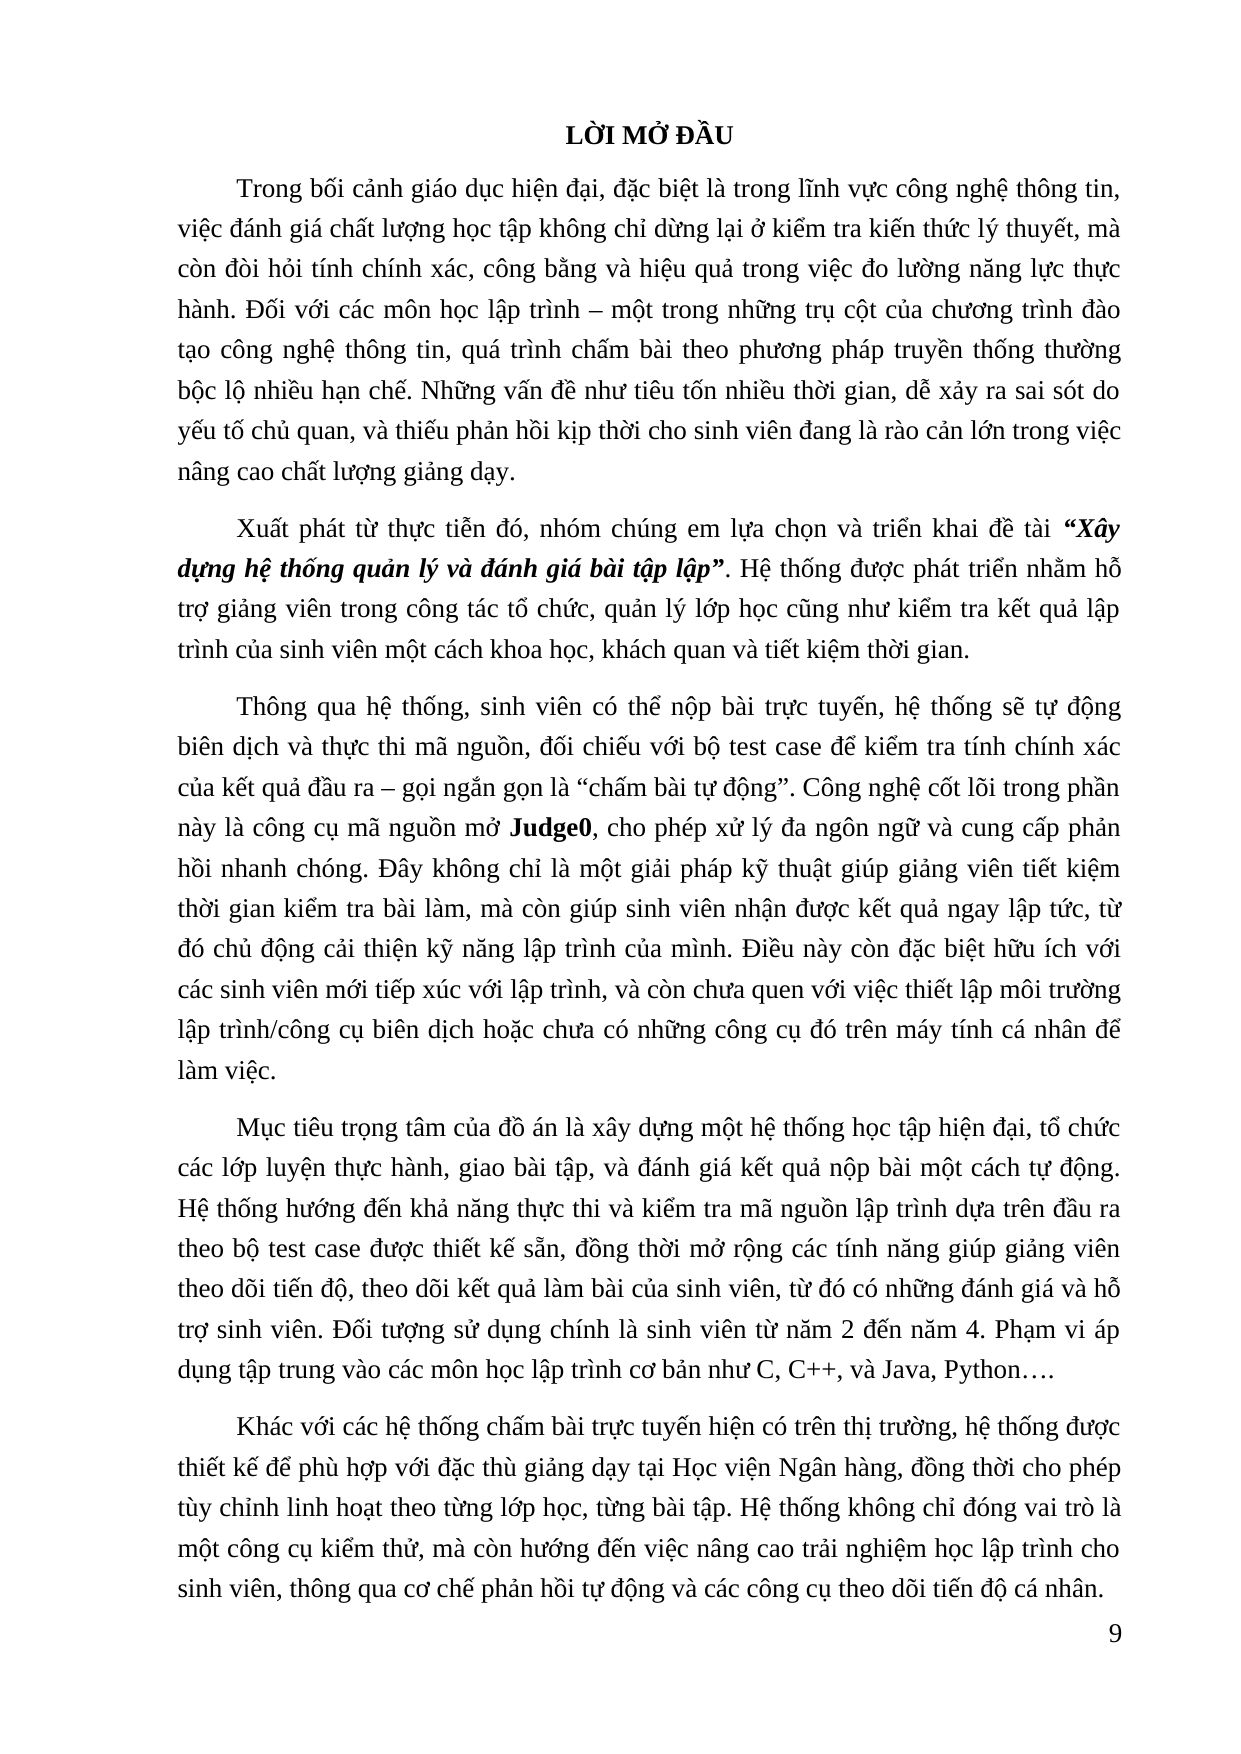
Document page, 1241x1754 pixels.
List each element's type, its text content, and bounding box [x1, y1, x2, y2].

text Khác với các hệ thống chấm bài trực tuyến hiện có trên thị trường, hệ thống được thiết kế để phù hợp với đặc thù giảng dạy tại Học viện Ngân hàng, đồng thời cho phép tùy chỉnh linh hoạt theo từng lớp học, từng bài tập. Hệ thống không chỉ đóng vai trò là một công cụ kiểm thử, mà còn hướng đến việc nâng cao trải nghiệm học lập trình cho sinh viên, thông qua cơ chế phản hồi tự động và các công cụ theo dõi tiến độ cá nhân. [177, 1410, 1122, 1603]
text Thông qua hệ thống, sinh viên có thể nộp bài trực tuyến, hệ thống sẽ tự động biên dịch và thực thi mã nguồn, đối chiếu với bộ test case để kiểm tra tính chính xác của kết quả đầu ra – gọi ngắn gọn là “chấm bài tự động”. Công nghệ cốt lõi trong phần này là công cụ mã nguồn mở Judge0, cho phép xử lý đa ngôn ngữ và cung cấp phản hồi nhanh chóng. Đây không chỉ là một giải pháp kỹ thuật giúp giảng viên tiết kiệm thời gian kiểm tra bài làm, mà còn giúp sinh viên nhận được kết quả ngay lập tức, từ đó chủ động cải thiện kỹ năng lập trình của mình. Điều này còn đặc biệt hữu ích với các sinh viên mới tiếp xúc với lập trình, và còn chưa quen với việc thiết lập môi trường lập trình/công cụ biên dịch hoặc chưa có những công cụ đó trên máy tính cá nhân để làm việc. [177, 690, 1122, 1085]
subtitle LỜI MỞ ĐẦU [177, 119, 1122, 150]
text Mục tiêu trọng tâm của đồ án là xây dựng một hệ thống học tập hiện đại, tổ chức các lớp luyện thực hành, giao bài tập, và đánh giá kết quả nộp bài một cách tự động. Hệ thống hướng đến khả năng thực thi và kiểm tra mã nguồn lập trình dựa trên đầu ra theo bộ test case được thiết kế sẵn, đồng thời mở rộng các tính năng giúp giảng viên theo dõi tiến độ, theo dõi kết quả làm bài của sinh viên, từ đó có những đánh giá và hỗ trợ sinh viên. Đối tượng sử dụng chính là sinh viên từ năm 2 đến năm 4. Phạm vi áp dụng tập trung vào các môn học lập trình cơ bản như C, C++, và Java, Python…. [177, 1111, 1122, 1384]
text Trong bối cảnh giáo dục hiện đại, đặc biệt là trong lĩnh vực công nghệ thông tin, việc đánh giá chất lượng học tập không chỉ dừng lại ở kiểm tra kiến thức lý thuyết, mà còn đòi hỏi tính chính xác, công bằng và hiệu quả trong việc đo lường năng lực thực hành. Đối với các môn học lập trình – một trong những trụ cột của chương trình đào tạo công nghệ thông tin, quá trình chấm bài theo phương pháp truyền thống thường bộc lộ nhiều hạn chế. Những vấn đề như tiêu tốn nhiều thời gian, dễ xảy ra sai sót do yếu tố chủ quan, và thiếu phản hồi kịp thời cho sinh viên đang là rào cản lớn trong việc nâng cao chất lượng giảng dạy. [177, 172, 1122, 486]
text Xuất phát từ thực tiễn đó, nhóm chúng em lựa chọn và triển khai đề tài “Xây dựng hệ thống quản lý và đánh giá bài tập lập”. Hệ thống được phát triển nhằm hỗ trợ giảng viên trong công tác tổ chức, quản lý lớp học cũng như kiểm tra kết quả lập trình của sinh viên một cách khoa học, khách quan và tiết kiệm thời gian. [177, 512, 1122, 664]
